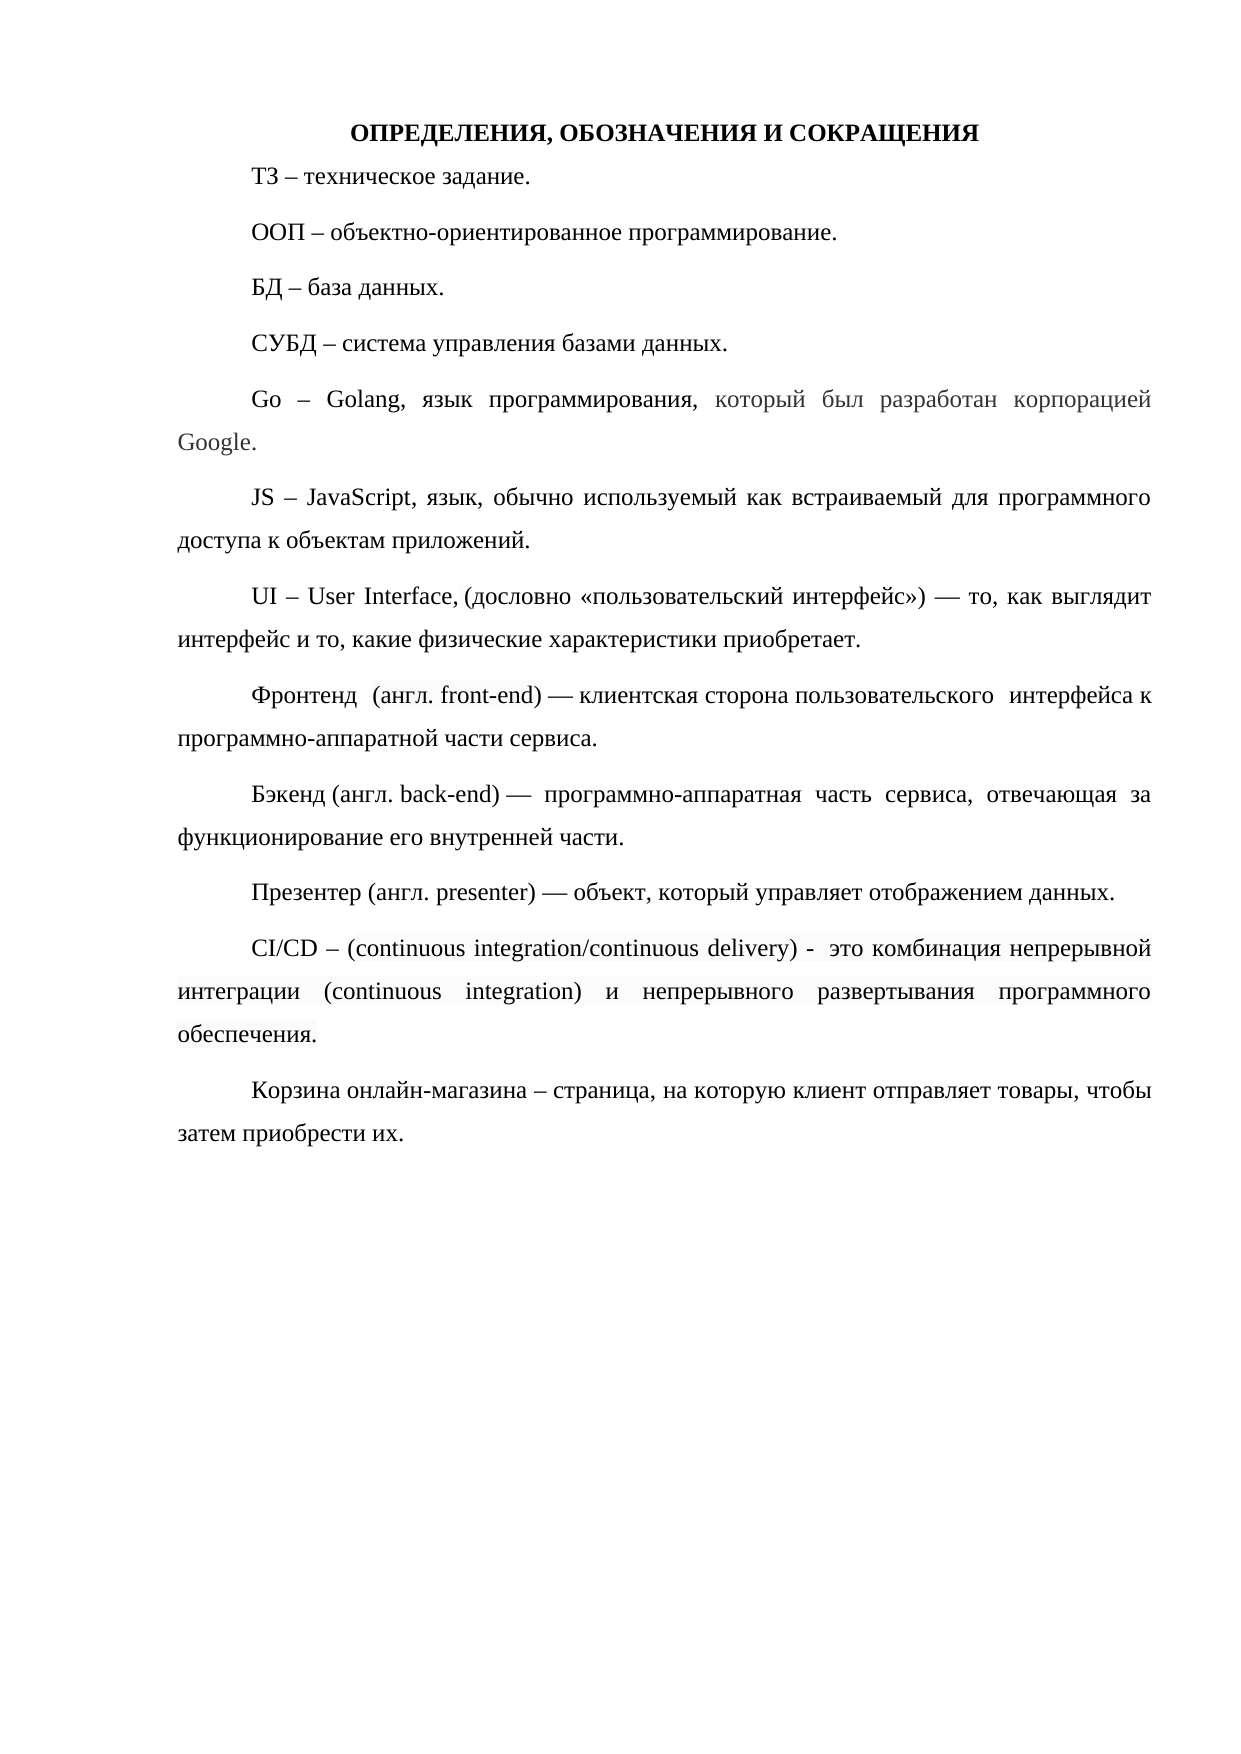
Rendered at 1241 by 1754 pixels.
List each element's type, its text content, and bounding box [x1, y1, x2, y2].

text БД – база данных. [177, 272, 1152, 301]
text Бэкенд (англ. back-end) — программно-аппаратная часть сервиса, отвечающая за функционирование его внутренней части. [177, 779, 1152, 851]
text ООП – объектно-ориентированное программирование. [177, 217, 1152, 246]
text Gо – Golang, язык программирования, который был разработан корпорацией Google. [177, 384, 1152, 456]
text Презентер (англ. presenter) — объект, который управляет отображением данных. [177, 877, 1152, 906]
text JS – JavaScript, язык, обычно используемый как встраиваемый для программного доступа к объектам приложений. [177, 482, 1152, 554]
text СУБД – система управления базами данных. [177, 328, 1152, 357]
text CI/CD – (continuous integration/continuous delivery) - это комбинация непрерывной интеграции (continuous integration) и непрерывного развертывания программного обеспечения. [177, 933, 1152, 976]
text Корзина онлайн-магазина – страница, на которую клиент отправляет товары, чтобы затем приобрести их. [177, 1075, 1152, 1147]
text ТЗ – техническое задание. [177, 161, 1152, 190]
text Фронтенд (англ. front-end) — клиентская сторона пользовательского интерфейса к программно-аппаратной части сервиса. [177, 680, 1152, 752]
text CI/CD – (continuous integration/continuous delivery) - это комбинация непрерывной интеграции (continuous integration) и непрерывного развертывания программного обеспечения. [177, 1005, 1152, 1048]
text ОПРЕДЕЛЕНИЯ, ОБОЗНАЧЕНИЯ И СОКРАЩЕНИЯ [177, 118, 1152, 147]
text UI – User Interface, (дословно «пользовательский интерфейс») — то, как выглядит интерфейс и то, какие физические характеристики приобретает. [177, 581, 1152, 653]
